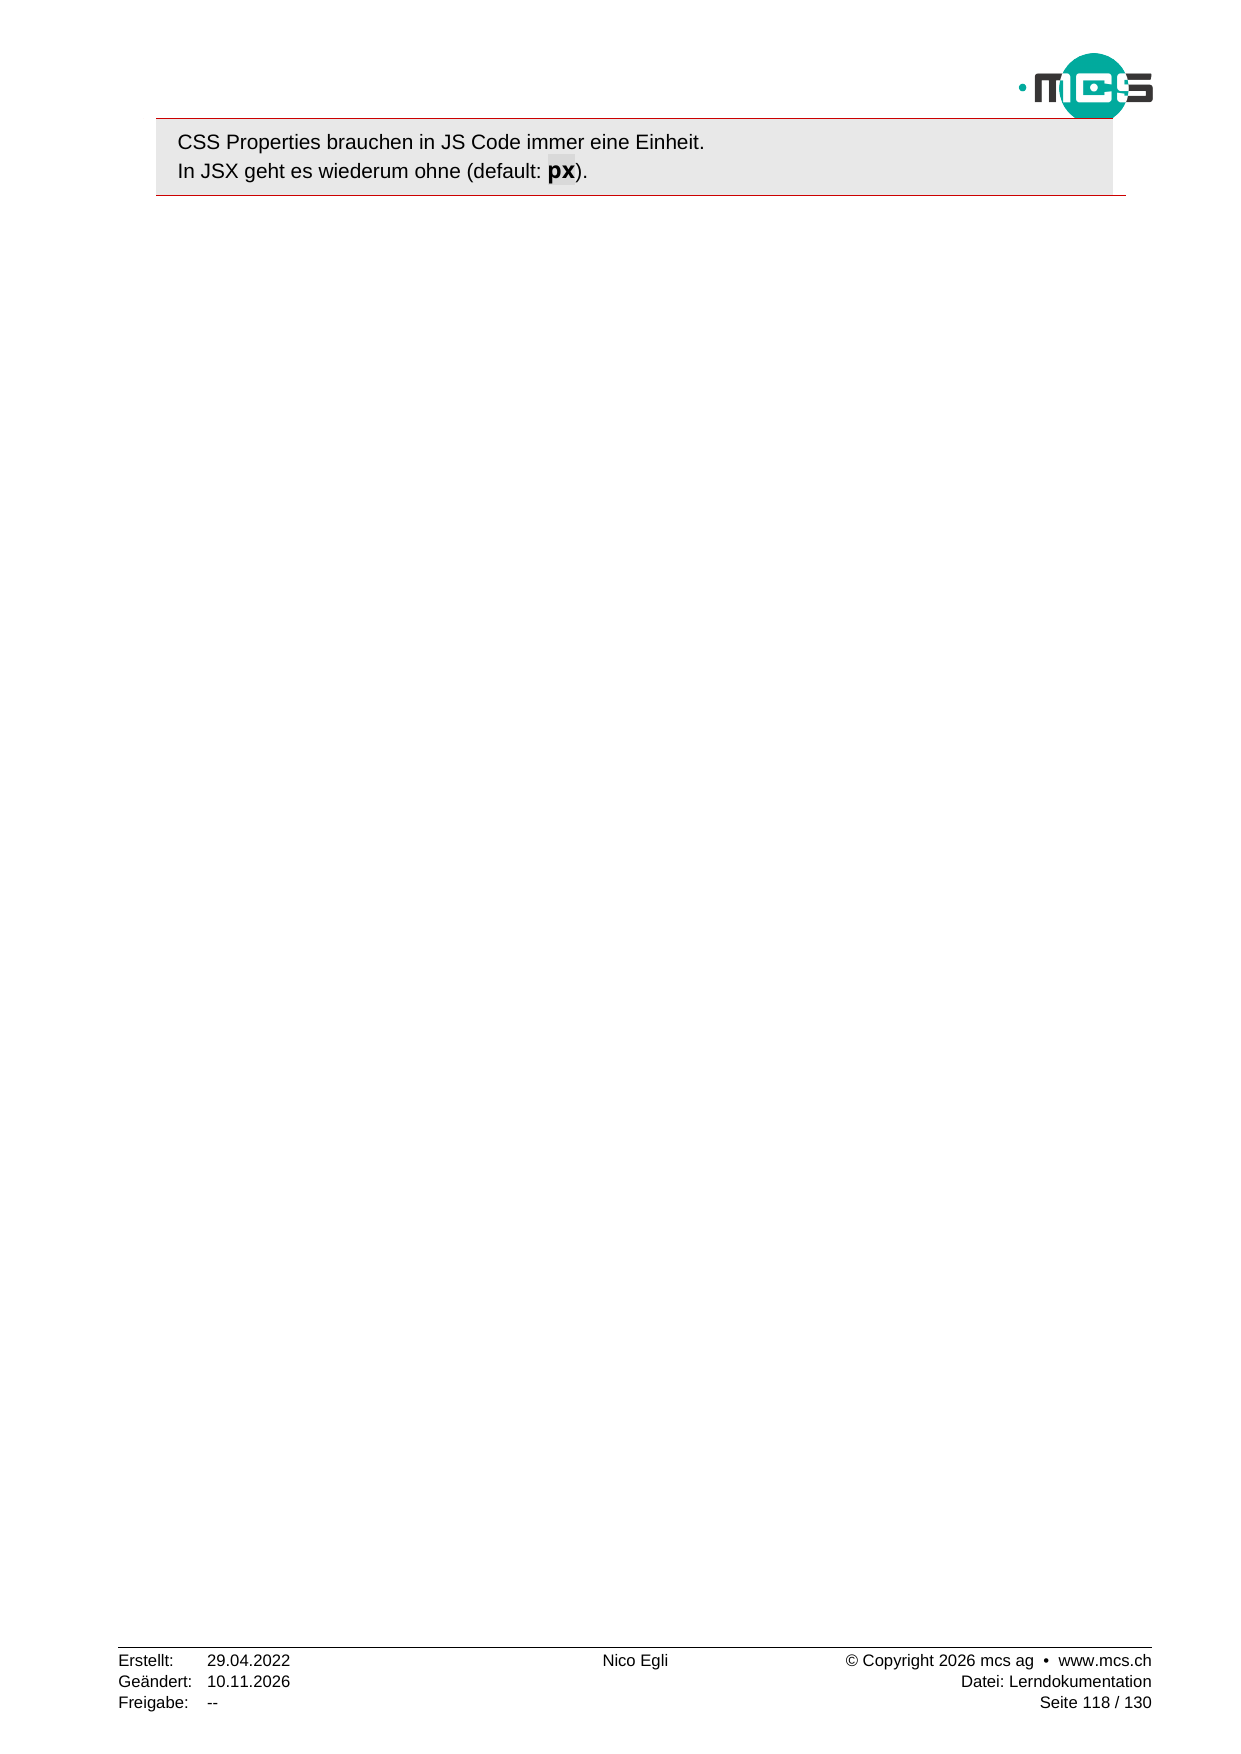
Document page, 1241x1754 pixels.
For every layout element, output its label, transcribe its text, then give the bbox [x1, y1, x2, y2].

text CSS Properties brauchen in JS Code immer eine Einheit. In JSX geht es wiederum ohne (default: px). [156, 119, 1113, 195]
picture [1018, 53, 1155, 124]
